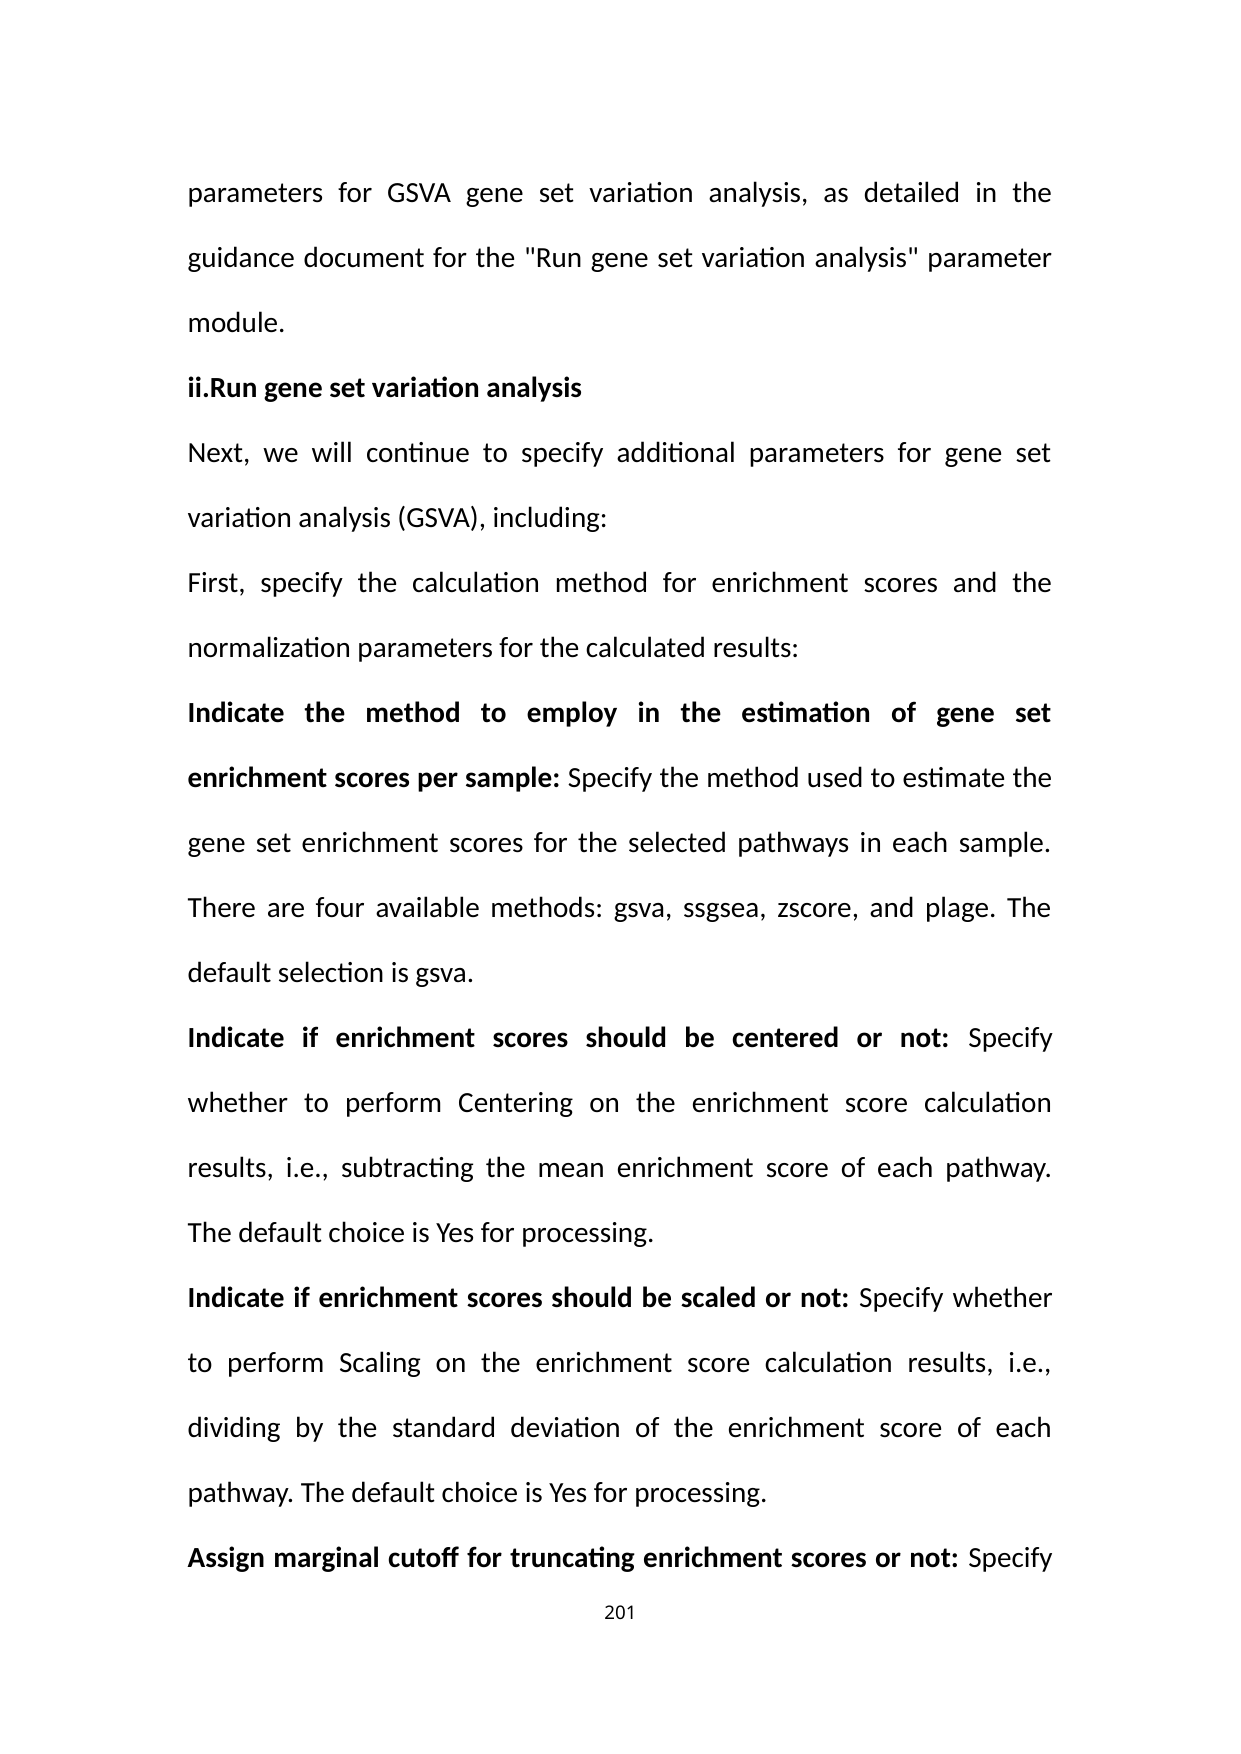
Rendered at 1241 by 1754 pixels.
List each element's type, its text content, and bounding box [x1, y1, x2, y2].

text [187, 1525, 1053, 1590]
text Indicate if enrichment scores should be centered or not: Specify whether to perform Centering on the enrichment score calculation results, i.e., subtracting the mean enrichment score of each pathway. The default choice is Yes for processing. [187, 1005, 1053, 1265]
text First, specify the calculation method for enrichment scores and the normalization parameters for the calculated results: [187, 550, 1053, 680]
text Next, we will continue to specify additional parameters for gene set variation analysis (GSVA), including: [187, 420, 1053, 550]
text Indicate the method to employ in the estimation of gene set enrichment scores per sample: Specify the method used to estimate the gene set enrichment scores for the selected pathways in each sample. There are four available methods: gsva, ssgsea, zscore, and plage. The default selection is gsva. [187, 680, 1053, 1005]
text Indicate if enrichment scores should be scaled or not: Specify whether to perform Scaling on the enrichment score calculation results, i.e., dividing by the standard deviation of the enrichment score of each pathway. The default choice is Yes for processing. [187, 1265, 1053, 1525]
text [187, 160, 1053, 355]
subtitle ii.Run gene set variation analysis [187, 355, 1053, 420]
